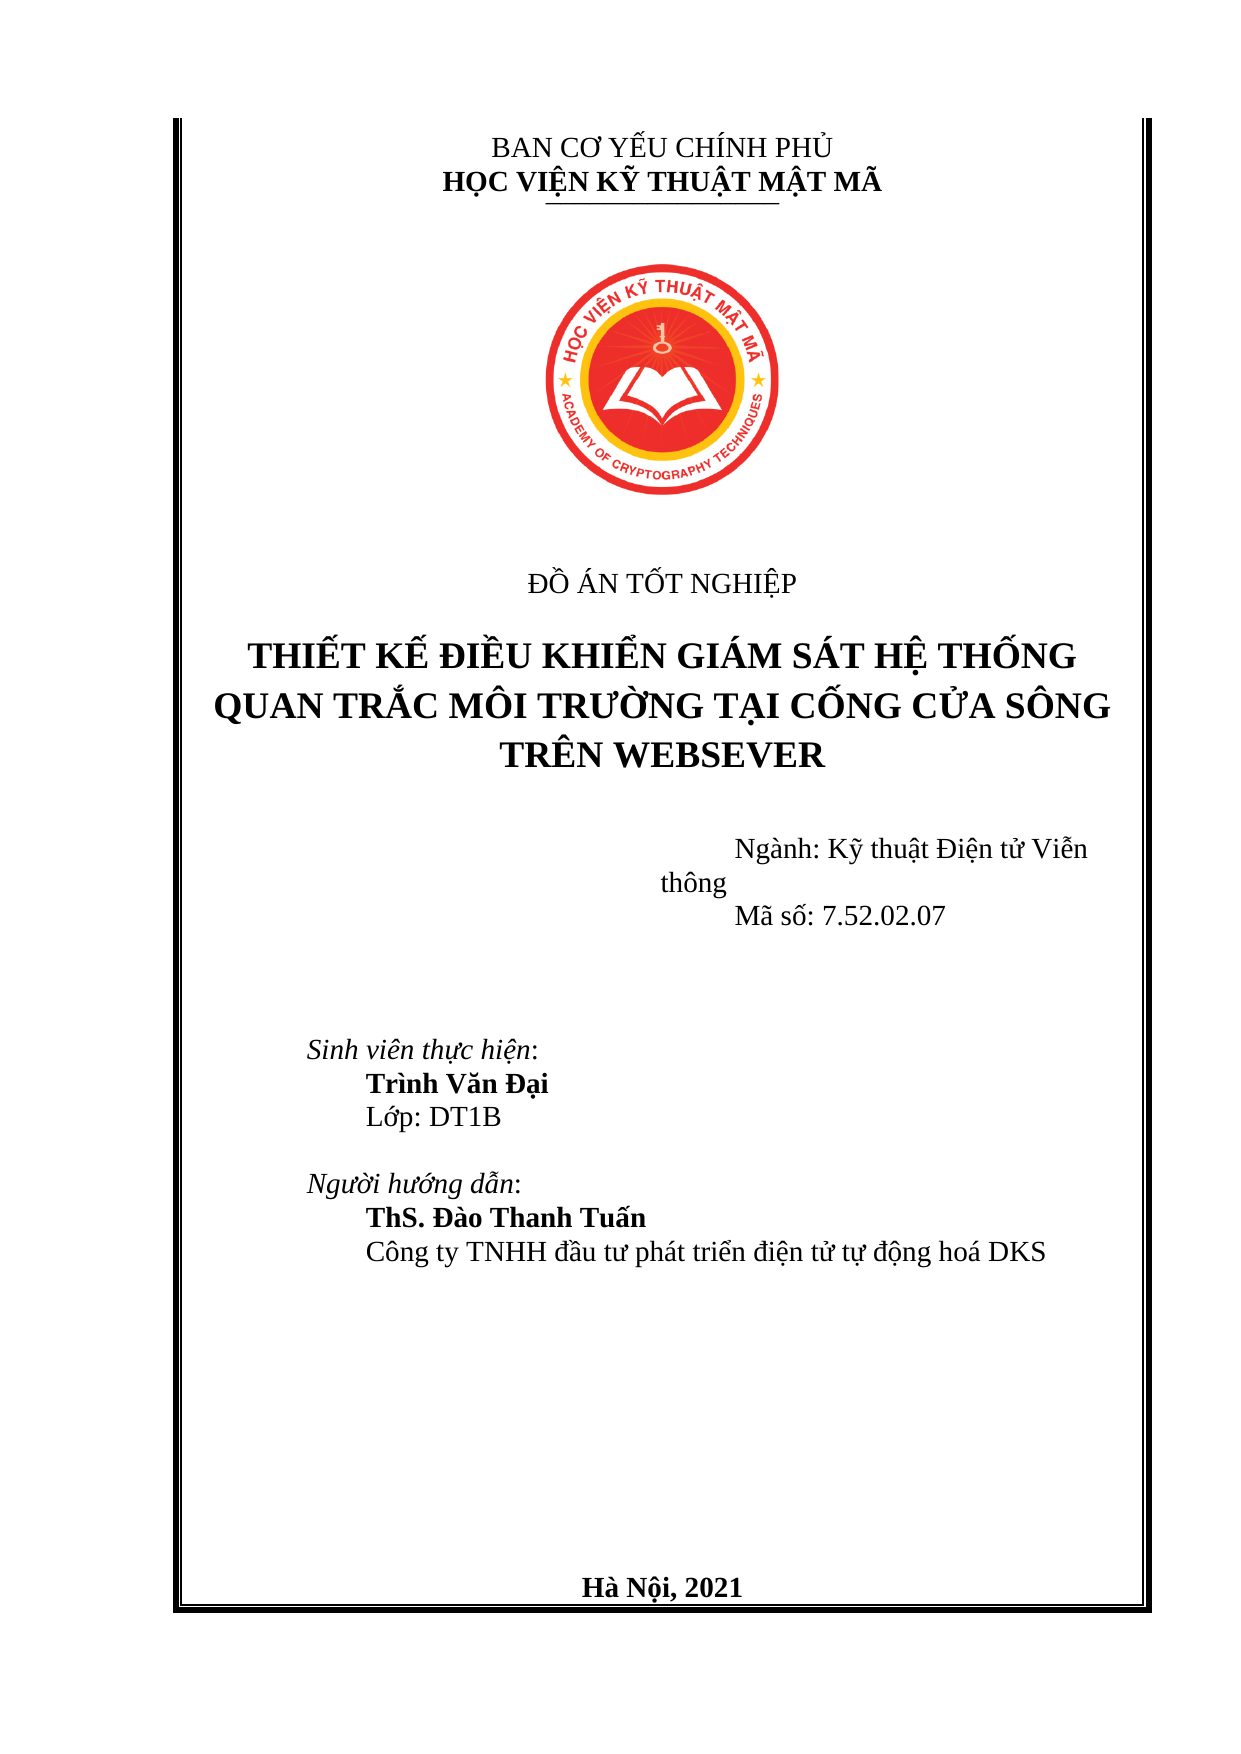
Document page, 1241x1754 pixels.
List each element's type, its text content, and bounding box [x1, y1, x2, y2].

table_cell ĐỒ ÁN TỐT NGHIỆP THIẾT KẾ ĐIỀU KHIỂN GIÁM SÁT HỆ THỐNG QUAN TRẮC MÔI TRƯỜNG TẠI CỐNG CỬA SÔNG TRÊN WEBSEVER [182, 566, 1142, 831]
picture [545, 264, 779, 495]
table_cell Ngành: Kỹ thuật Điện tử Viễn thông Mã số: 7.52.02.07 Sinh viên thực hiện: Trình Văn Đại Lớp: DT1B Người hướng dẫn: ThS. Đào Thanh Tuấn Công ty TNHH đầu tư phát triển điện tử tự động hoá DKS [182, 831, 1142, 1501]
table_cell BAN CƠ YẾU CHÍNH PHỦ HỌC VIỆN KỸ THUẬT MẬT MÃ ¯¯¯¯¯¯¯¯¯¯¯¯¯¯¯¯ [182, 118, 1142, 566]
table_cell Hà Nội, 2021 [182, 1501, 1142, 1604]
